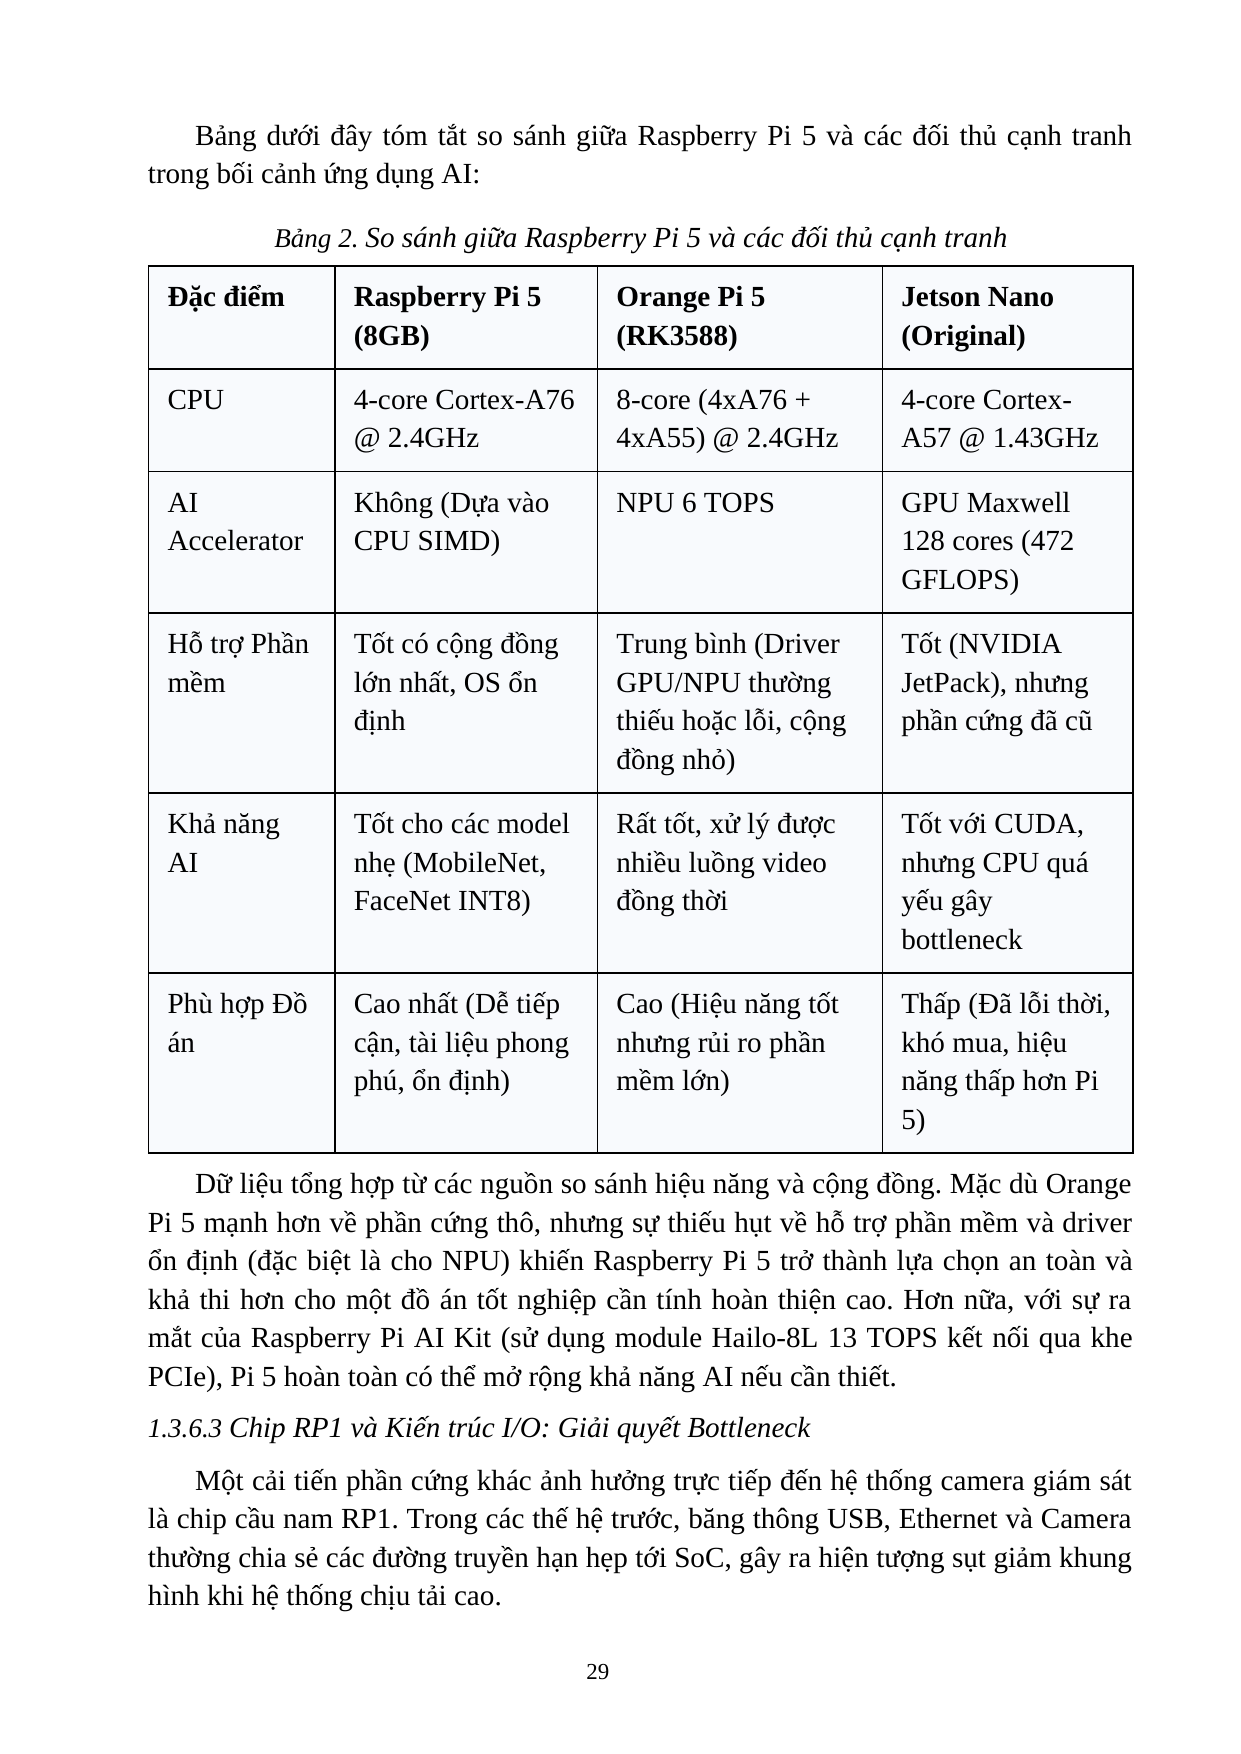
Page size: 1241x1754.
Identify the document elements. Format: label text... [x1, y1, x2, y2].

table_cell 8-core (4xA76 + 4xA55) @ 2.4GHz [598, 370, 882, 471]
table_cell CPU [149, 370, 334, 471]
table_cell AI Accelerator [149, 472, 334, 612]
text Một cải tiến phần cứng khác ảnh hưởng trực tiếp đến hệ thống camera giám sát là chip cầu nam RP1. Trong các thế hệ trước, băng thông USB, Ethernet và Camera thường chia sẻ các đường truyền hạn hẹp tới SoC, gây ra hiện tượng sụt giảm khung hình khi hệ thống chịu tải cao. [148, 1463, 1134, 1612]
table_header Raspberry Pi 5 (8GB) [336, 267, 597, 368]
table_cell 4-core Cortex-A57 @ 1.43GHz [883, 370, 1132, 471]
table_cell Cao (Hiệu năng tốt nhưng rủi ro phần mềm lớn) [598, 974, 882, 1152]
text Chip RP1 và Kiến trúc I/O: Giải quyết Bottleneck [148, 1410, 1134, 1444]
table_header Orange Pi 5 (RK3588) [598, 267, 882, 368]
table_cell NPU 6 TOPS [598, 472, 882, 612]
table_cell Tốt cho các model nhẹ (MobileNet, FaceNet INT8) [336, 794, 597, 972]
table_cell Phù hợp Đồ án [149, 974, 334, 1152]
table_cell Rất tốt, xử lý được nhiều luồng video đồng thời [598, 794, 882, 972]
text So sánh giữa Raspberry Pi 5 và các đối thủ cạnh tranh [148, 220, 1134, 254]
table_cell Thấp (Đã lỗi thời, khó mua, hiệu năng thấp hơn Pi 5) [883, 974, 1132, 1152]
text Bảng dưới đây tóm tắt so sánh giữa Raspberry Pi 5 và các đối thủ cạnh tranh trong bối cảnh ứng dụng AI: [148, 118, 1134, 190]
table_cell Tốt (NVIDIA JetPack), nhưng phần cứng đã cũ [883, 614, 1132, 792]
table_header Jetson Nano (Original) [883, 267, 1132, 368]
text Dữ liệu tổng hợp từ các nguồn so sánh hiệu năng và cộng đồng. Mặc dù Orange Pi 5 mạnh hơn về phần cứng thô, nhưng sự thiếu hụt về hỗ trợ phần mềm và driver ổn định (đặc biệt là cho NPU) khiến Raspberry Pi 5 trở thành lựa chọn an toàn và khả thi hơn cho một đồ án tốt nghiệp cần tính hoàn thiện cao. Hơn nữa, với sự ra mắt của Raspberry Pi AI Kit (sử dụng module Hailo-8L 13 TOPS kết nối qua khe PCIe), Pi 5 hoàn toàn có thể mở rộng khả năng AI nếu cần thiết. [148, 1166, 1134, 1393]
table_header Đặc điểm [149, 267, 334, 368]
table_cell Hỗ trợ Phần mềm [149, 614, 334, 792]
table_cell Trung bình (Driver GPU/NPU thường thiếu hoặc lỗi, cộng đồng nhỏ) [598, 614, 882, 792]
table_cell Không (Dựa vào CPU SIMD) [336, 472, 597, 612]
table_cell 4-core Cortex-A76 @ 2.4GHz [336, 370, 597, 471]
table_cell Tốt có cộng đồng lớn nhất, OS ổn định [336, 614, 597, 792]
table_cell GPU Maxwell 128 cores (472 GFLOPS) [883, 472, 1132, 612]
table_cell Tốt với CUDA, nhưng CPU quá yếu gây bottleneck [883, 794, 1132, 972]
table_cell Cao nhất (Dễ tiếp cận, tài liệu phong phú, ổn định) [336, 974, 597, 1152]
table_cell Khả năng AI [149, 794, 334, 972]
